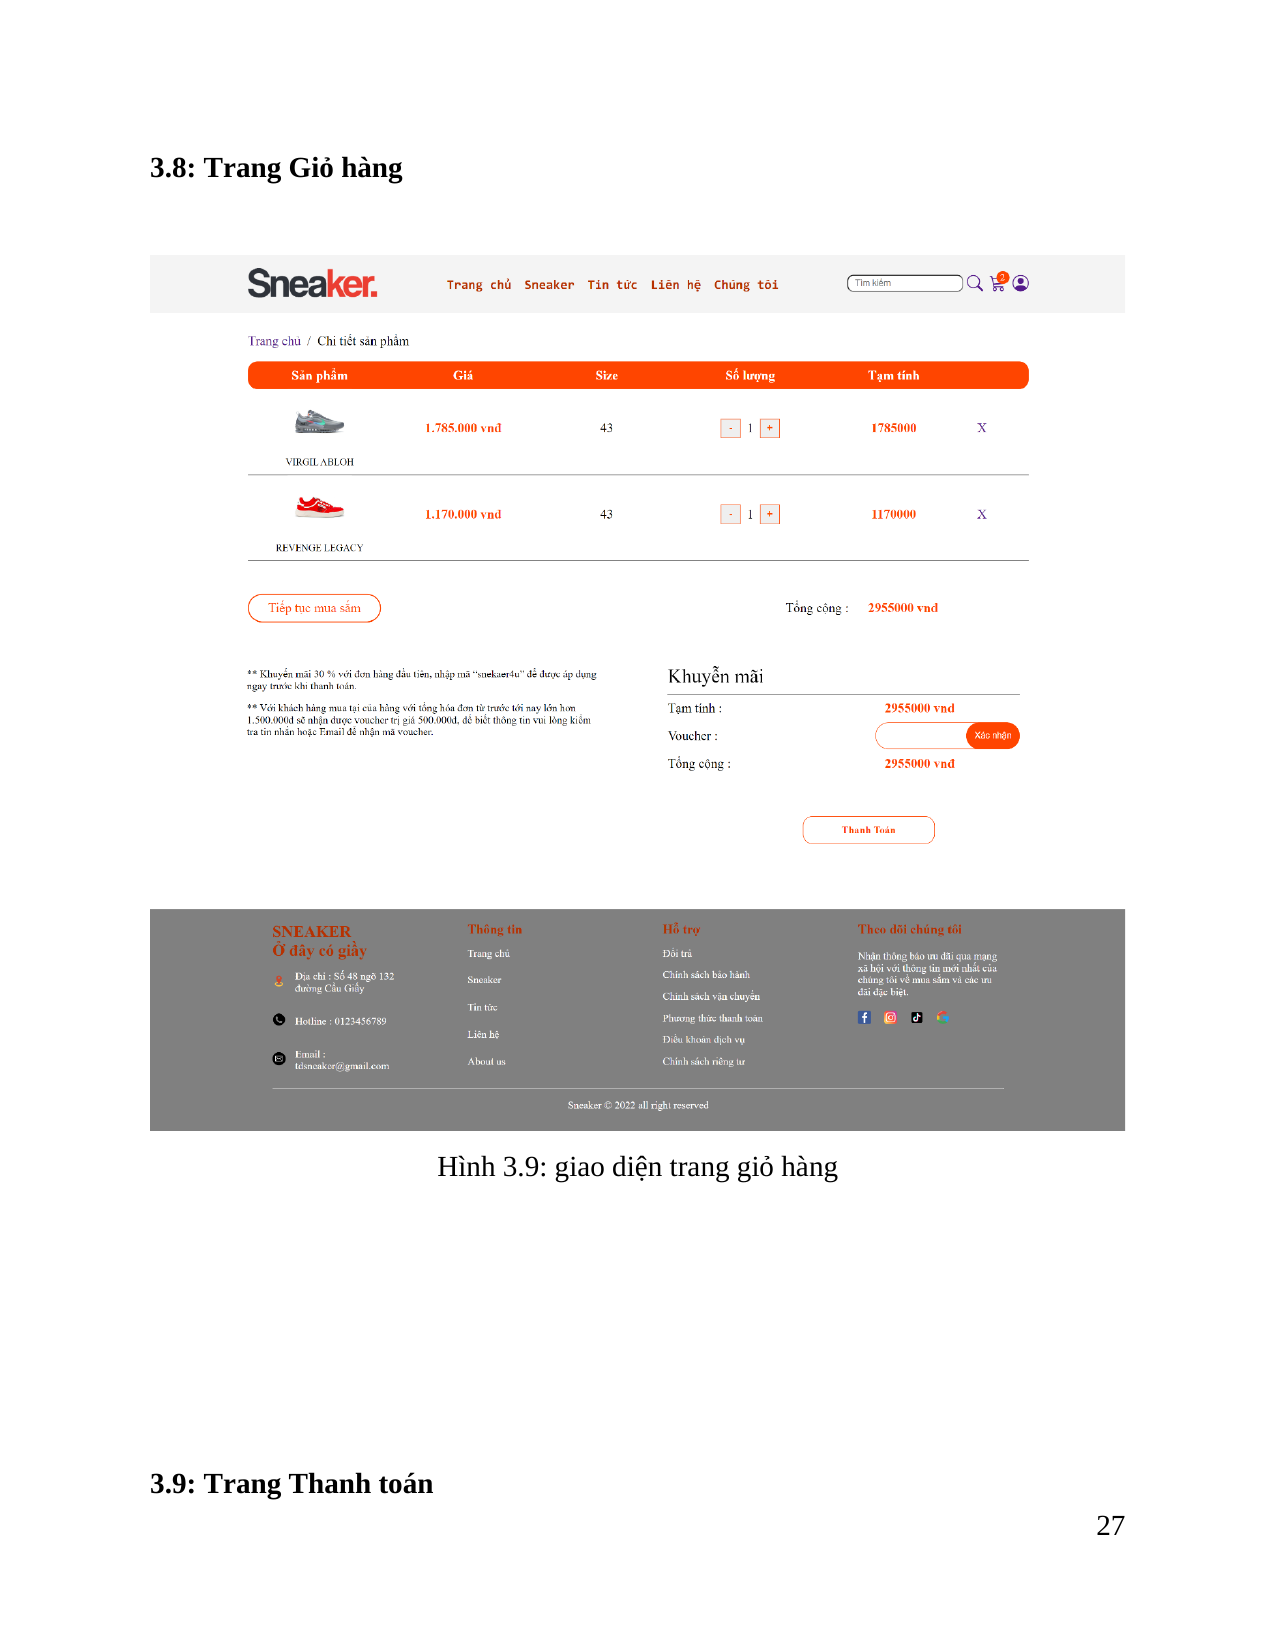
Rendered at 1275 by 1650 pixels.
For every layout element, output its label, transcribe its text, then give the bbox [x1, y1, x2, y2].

picture [150, 255, 1125, 1131]
text Hình 3.9: giao diện trang giỏ hàng [150, 1149, 1125, 1183]
text 3.9: Trang Thanh toán [150, 1466, 1125, 1500]
text 3.8: Trang Giỏ hàng [150, 150, 1125, 183]
